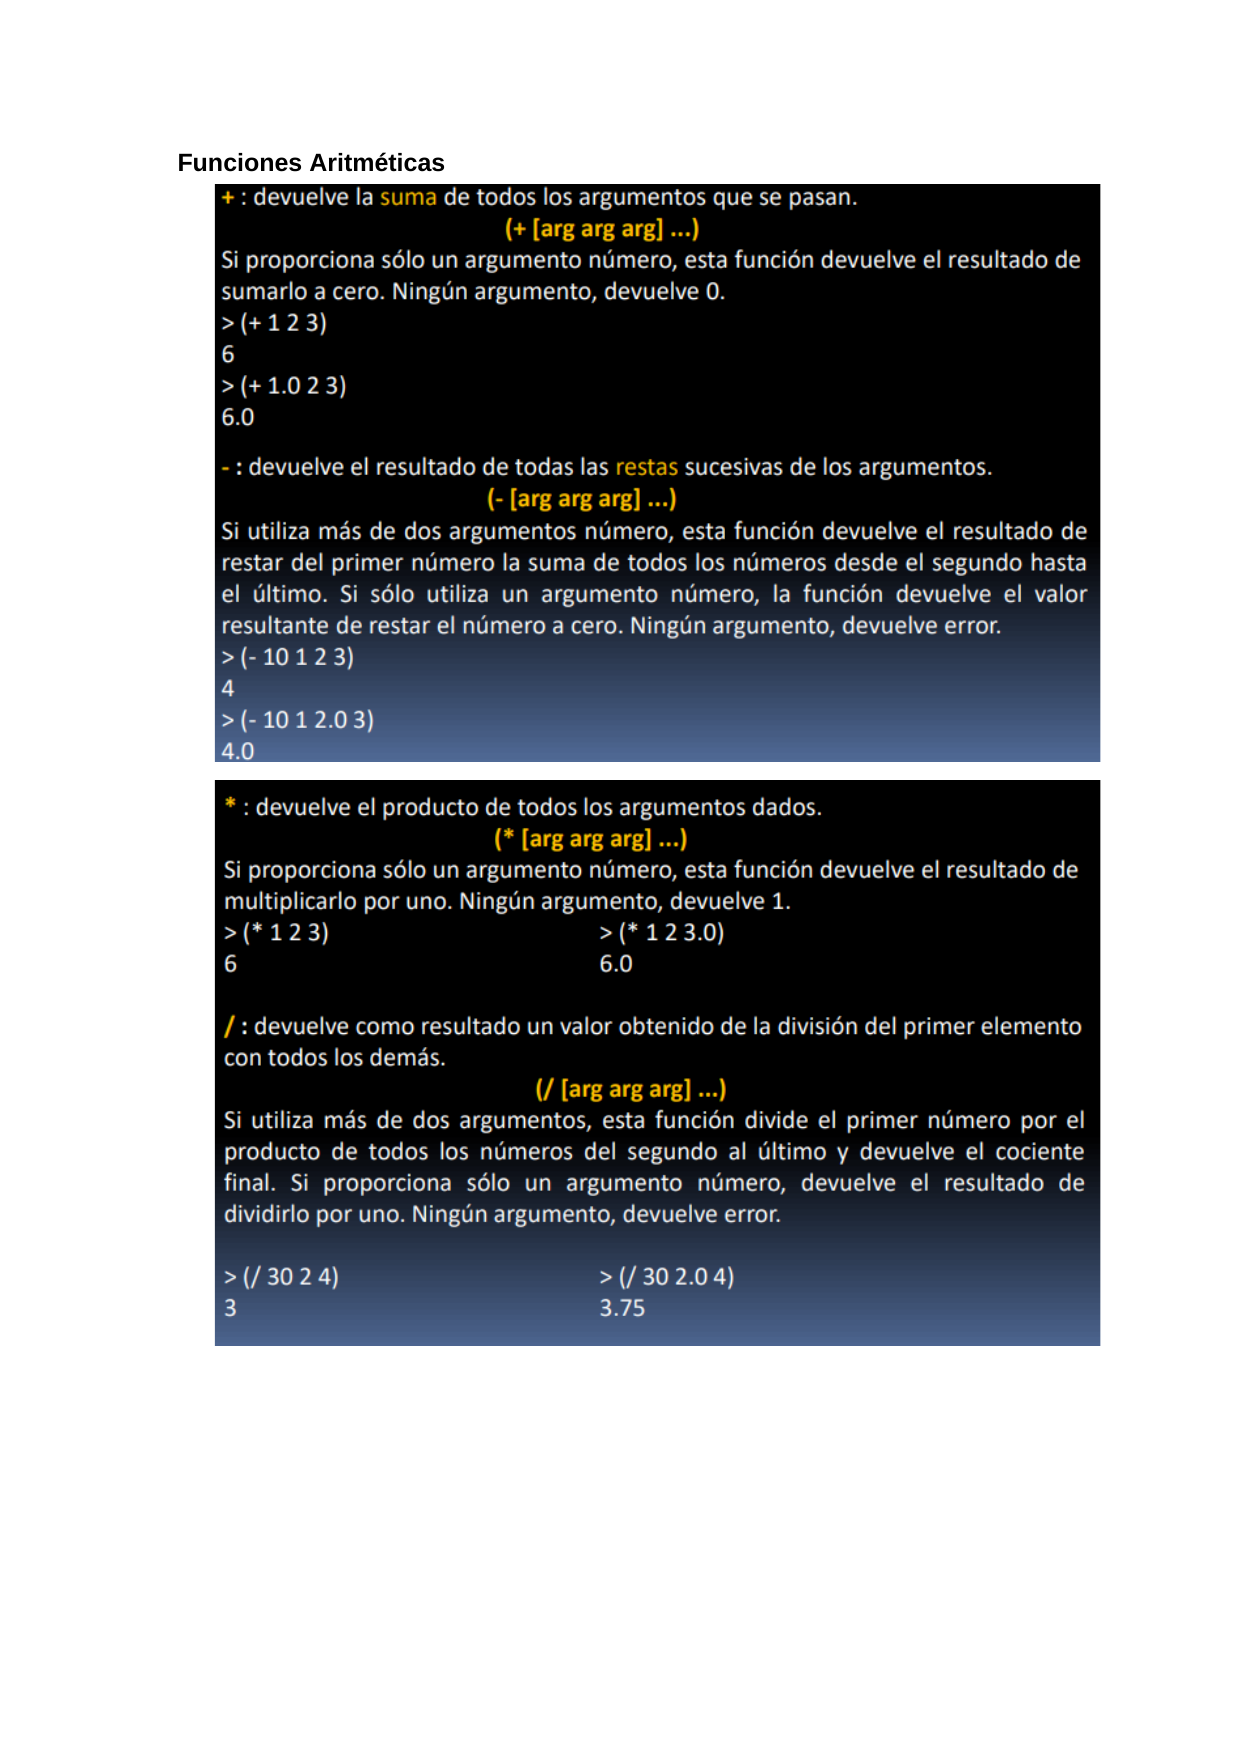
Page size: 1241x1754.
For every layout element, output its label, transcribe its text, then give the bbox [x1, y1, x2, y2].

subtitle Funciones Aritméticas [177, 148, 1107, 176]
picture [214, 780, 1101, 1346]
picture [214, 184, 1101, 762]
